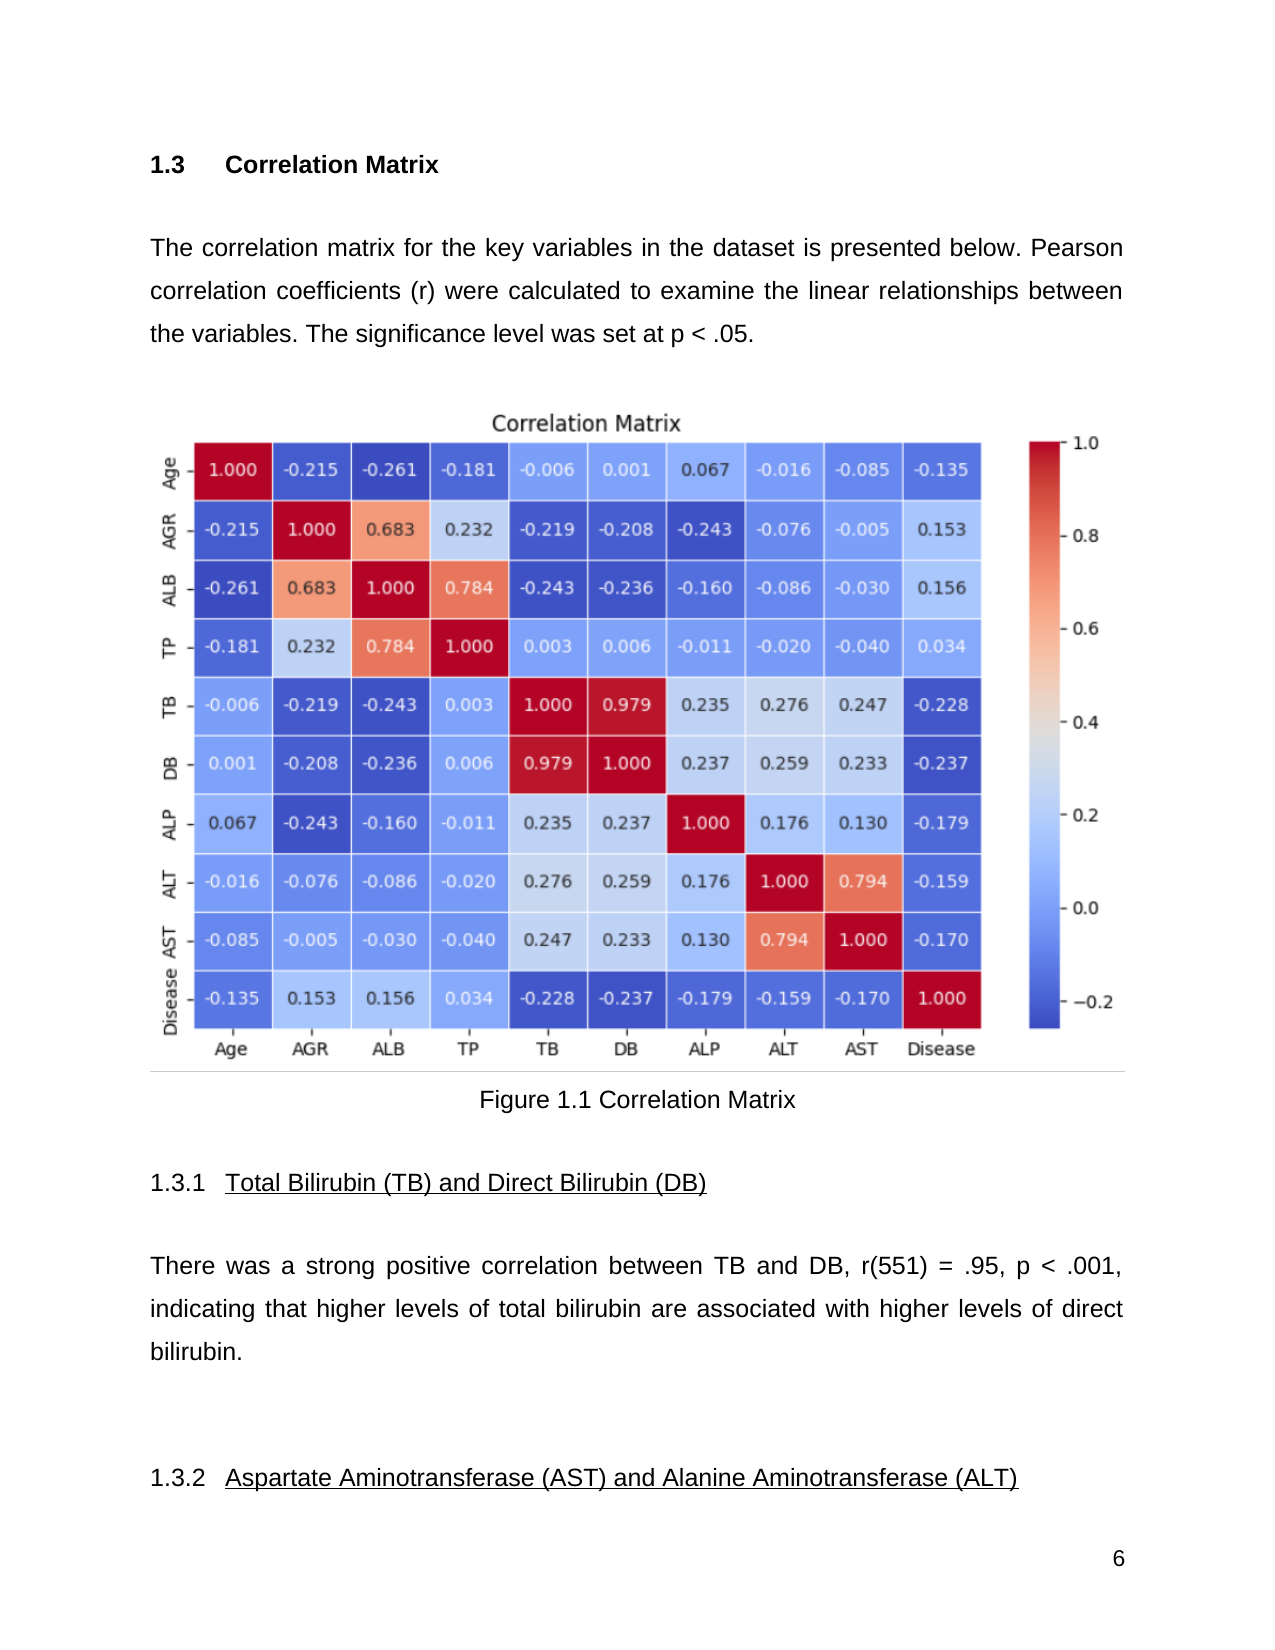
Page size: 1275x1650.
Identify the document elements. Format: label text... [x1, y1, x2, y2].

text The correlation matrix for the key variables in the dataset is presented below. Pearson correlation coefficients (r) were calculated to examine the linear relationships between the variables. The significance level was set at p < .05. [150, 233, 1125, 348]
text 1.3.1 Total Bilirubin (TB) and Direct Bilirubin (DB) [150, 1168, 1125, 1197]
text There was a strong positive correlation between TB and DB, r(551) = .95, p < .001, indicating that higher levels of total bilirubin are associated with higher levels of direct bilirubin. [150, 1251, 1125, 1366]
text 1.3 Correlation Matrix [150, 150, 1125, 179]
text Figure 1.1 Correlation Matrix [150, 1085, 1125, 1114]
picture [150, 401, 1125, 1073]
text 1.3.2 Aspartate Aminotransferase (AST) and Alanine Aminotransferase (ALT) [150, 1463, 1125, 1491]
